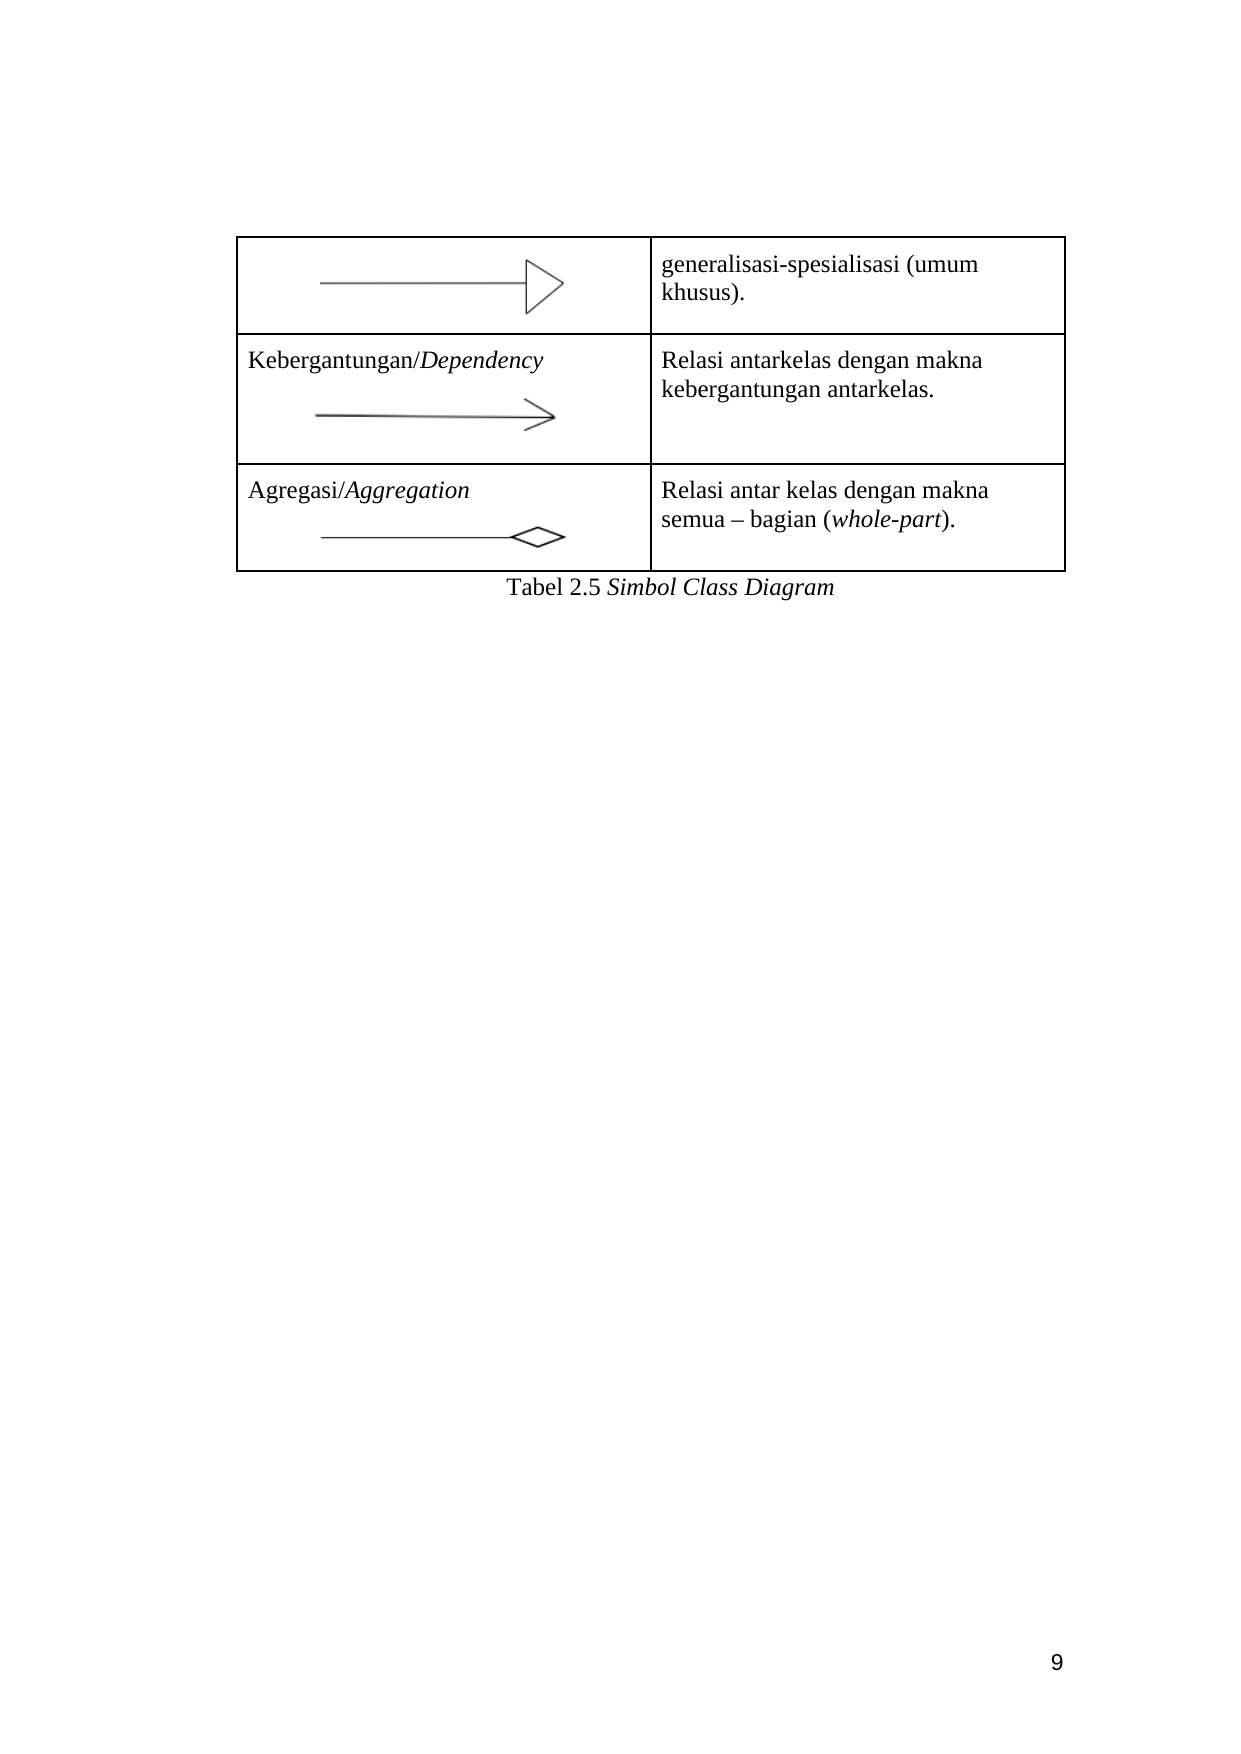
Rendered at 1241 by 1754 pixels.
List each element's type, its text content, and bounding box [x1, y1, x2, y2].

picture [307, 374, 581, 453]
table_cell Kebergantungan/Dependency [238, 335, 650, 463]
table_cell Relasi antar kelas dengan makna semua – bagian (whole-part). [652, 465, 1064, 570]
table_cell Generalisasi [238, 238, 650, 333]
table_cell Agregasi/Aggregation [238, 465, 650, 570]
subtitle Tabel 2.5 Simbol Class Diagram [236, 572, 1063, 601]
table_cell Relasi antarkelas dengan makna kebergantungan antarkelas. [652, 335, 1064, 463]
picture [314, 504, 574, 560]
picture [320, 248, 569, 323]
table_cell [652, 238, 1064, 333]
